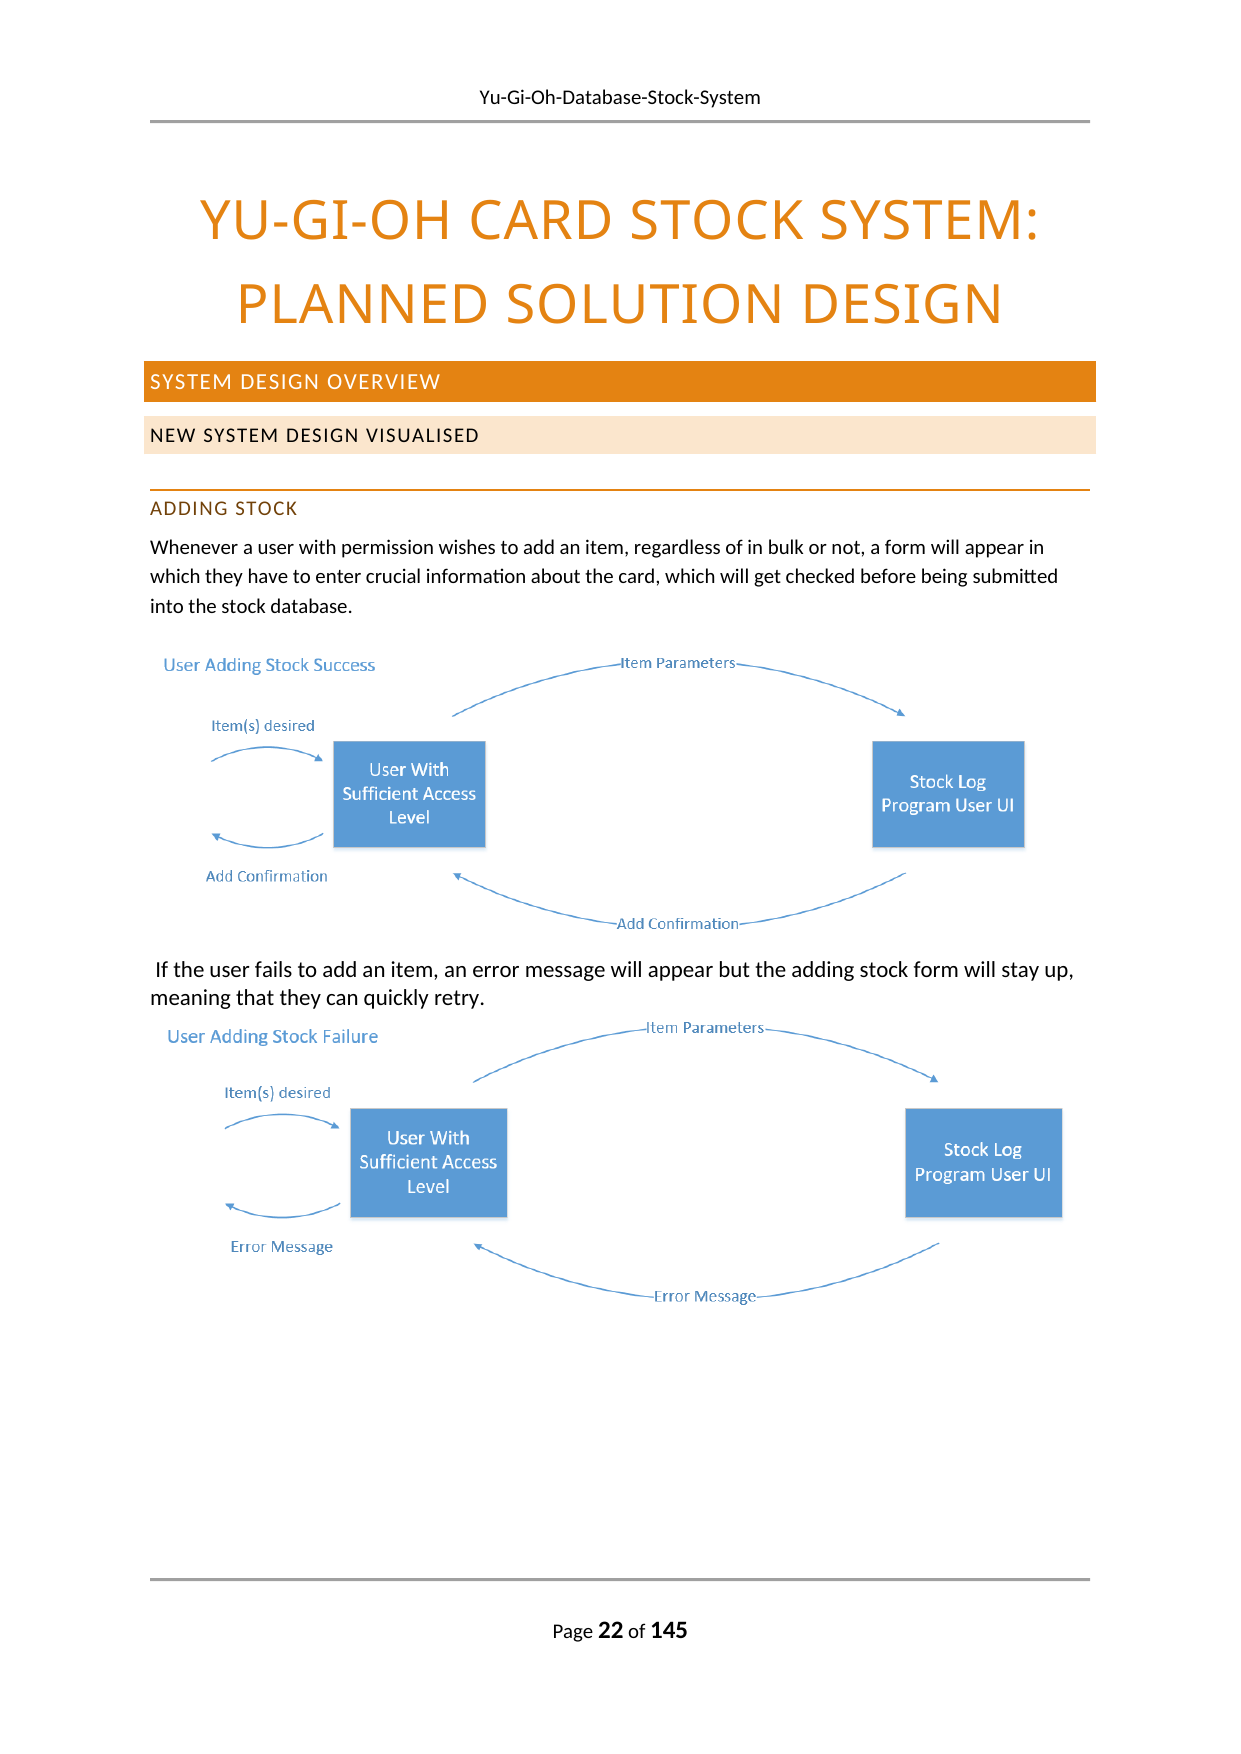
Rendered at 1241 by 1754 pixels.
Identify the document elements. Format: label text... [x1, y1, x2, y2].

text Whenever a user with permission wishes to add an item, regardless of in bulk or not, a form will appear in which they have to enter crucial information about the card, which will get checked before being submitted into the stock database. [150, 534, 1090, 618]
picture [150, 1011, 1091, 1311]
text If the user fails to add an item, an error message will appear but the adding stock form will stay up, meaning that they can quickly retry. [150, 956, 1090, 1011]
subtitle Adding Stock [150, 491, 1090, 520]
subtitle System Design Overview [150, 368, 1090, 396]
picture [150, 642, 1091, 956]
title Yu-Gi-Oh Card Stock system: Planned Solution Design [150, 181, 1090, 340]
subtitle New System Design Visualised [150, 423, 1090, 448]
